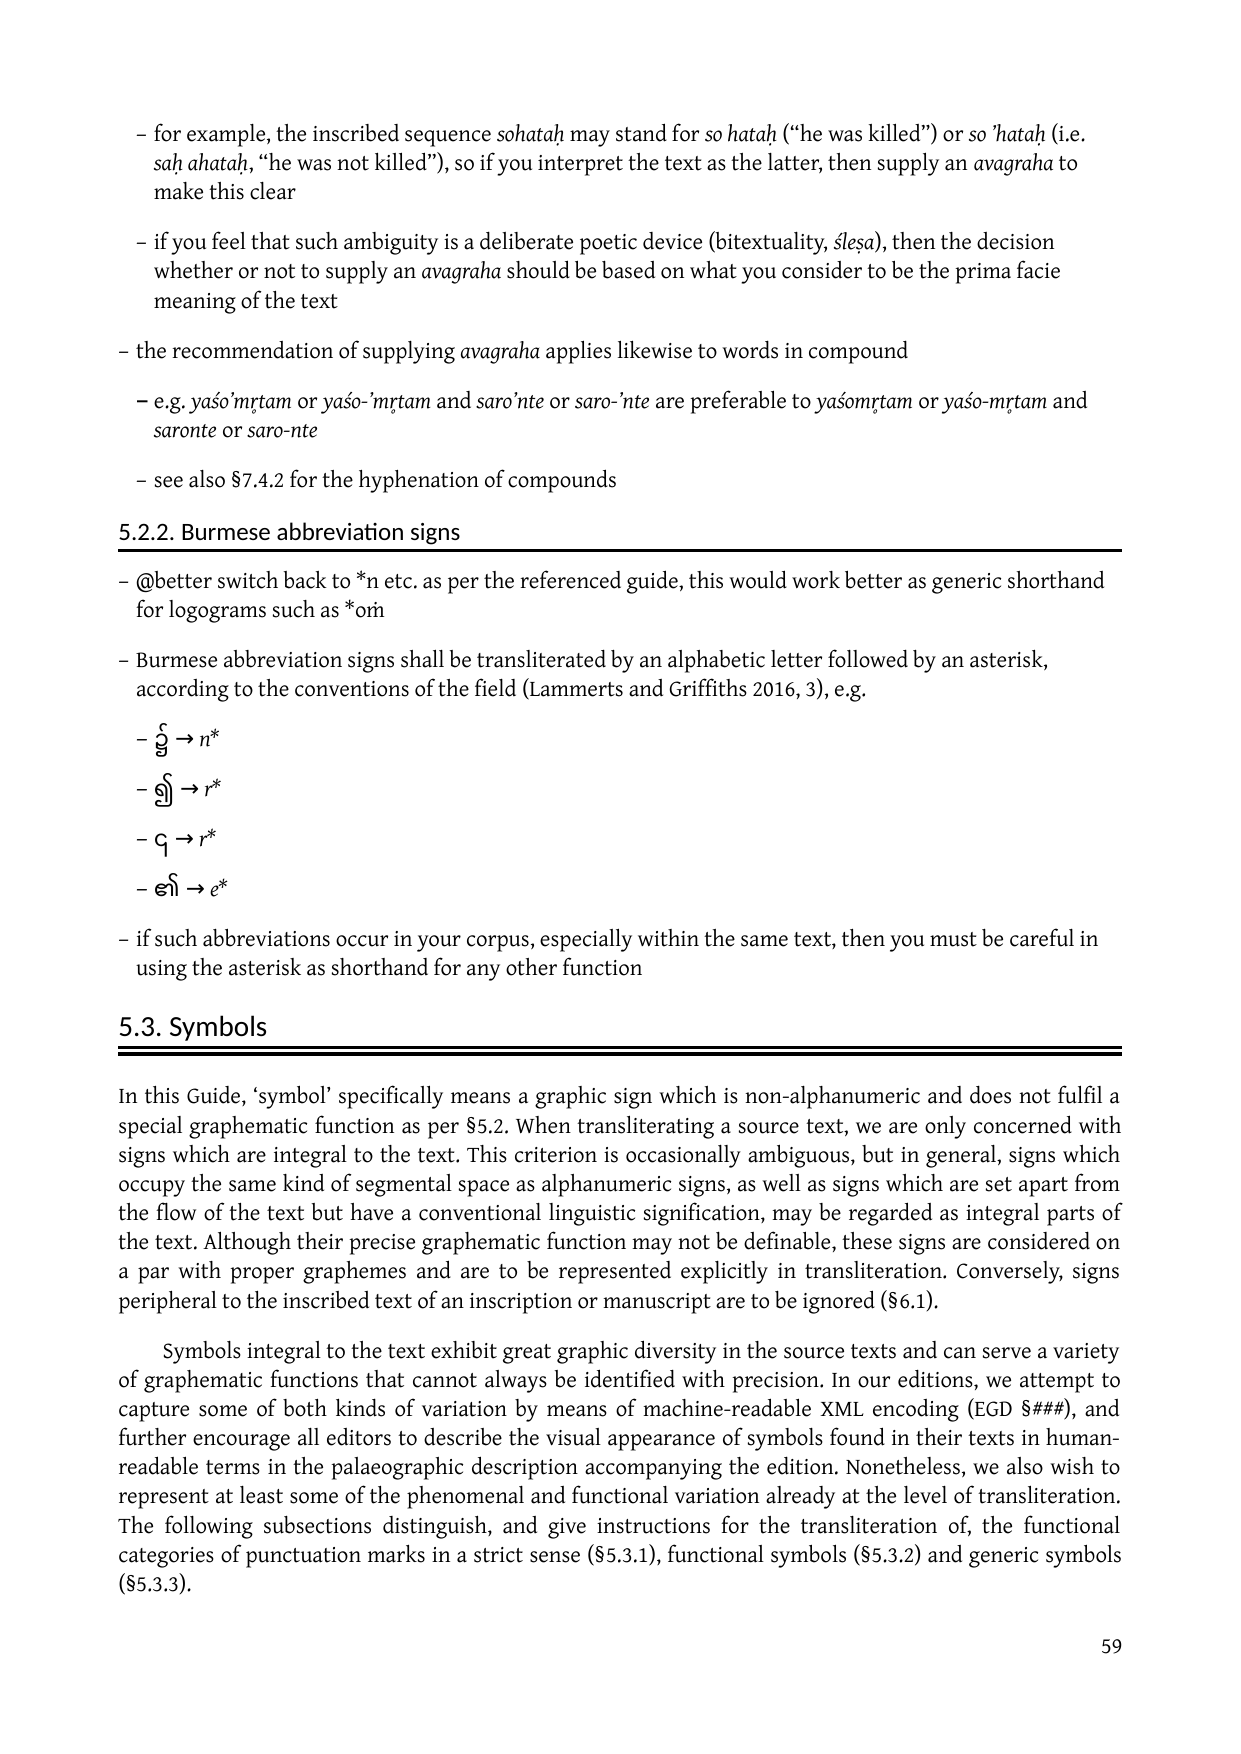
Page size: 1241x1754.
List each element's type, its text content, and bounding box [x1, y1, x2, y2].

text In this Guide, ‘symbol’ specifically means a graphic sign which is non-alphanumeric and does not fulfil a special graphematic function as per §5.2. When transliterating a source text, we are only concerned with signs which are integral to the text. This criterion is occasionally ambiguous, but in general, signs which occupy the same kind of segmental space as alphanumeric signs, as well as signs which are set apart from the flow of the text but have a conventional linguistic signification, may be regarded as integral parts of the text. Although their precise graphematic function may not be definable, these signs are considered on a par with proper graphemes and are to be represented explicitly in transliteration. Conversely, signs peripheral to the inscribed text of an inscription or manuscript are to be ignored (§6.1). [118, 1081, 1122, 1314]
list ၌ → n* [136, 723, 1122, 752]
list e.g. yaśo’mr̥tam or yaśo-’mr̥tam and saro’nte or saro-’nte are preferable to yaśomr̥tam or yaśo-mr̥tam and saronte or saro-nte [136, 385, 1122, 443]
list see also §7.3.2 for the hyphenation of compounds [136, 464, 1122, 493]
text Symbols integral to the text exhibit great graphic diversity in the source texts and can serve a variety of graphematic functions that cannot always be identified with precision. In our editions, we attempt to capture some of both kinds of variation by means of machine-readable XML encoding (EGD §###), and further encourage all editors to describe the visual appearance of symbols found in their texts in human-readable terms in the palaeographic description accompanying the edition. Nonetheless, we also wish to represent at least some of the phenomenal and functional variation already at the level of transliteration. The following subsections distinguish, and give instructions for the transliteration of, the functional categories of punctuation marks in a strict sense (§5.3.1), functional symbols (§5.3.2) and generic symbols (§5.3.3). [118, 1335, 1122, 1597]
list ၍ → r* [136, 773, 169, 802]
list ၍ → r* [164, 773, 1122, 802]
list for example, the inscribed sequence sohataḥ may stand for so hataḥ (“he was killed”) or so ’hataḥ (i.e. saḥ ahataḥ, “he was not killed”), so if you interpret the text as the latter, then supply an avagraha to make this clear [136, 118, 1122, 206]
list ၎ → r* [136, 823, 1122, 852]
list Burmese abbreviation signs shall be transliterated by an alphabetic letter followed by an asterisk, according to the conventions of the field (Lammerts and Griffiths 2016, 3), e.g. [118, 644, 1122, 702]
list ၏ → e* [136, 873, 1122, 902]
subtitle Symbols [118, 1007, 1122, 1046]
list if such abbreviations occur in your corpus, especially within the same text, then you must be careful in using the asterisk as shorthand for any other function [118, 923, 1122, 982]
list the recommendation of supplying avagraha applies likewise to words in compound [118, 335, 1122, 364]
subtitle Burmese abbreviation signs [118, 514, 1122, 549]
list if you feel that such ambiguity is a deliberate poetic device (bitextuality, śleṣa), then the decision whether or not to supply an avagraha should be based on what you consider to be the prima facie meaning of the text [136, 226, 1122, 314]
list @better switch back to *n etc. as per the referenced guide, this would work better as generic shorthand for logograms such as *oṁ [118, 565, 1122, 623]
